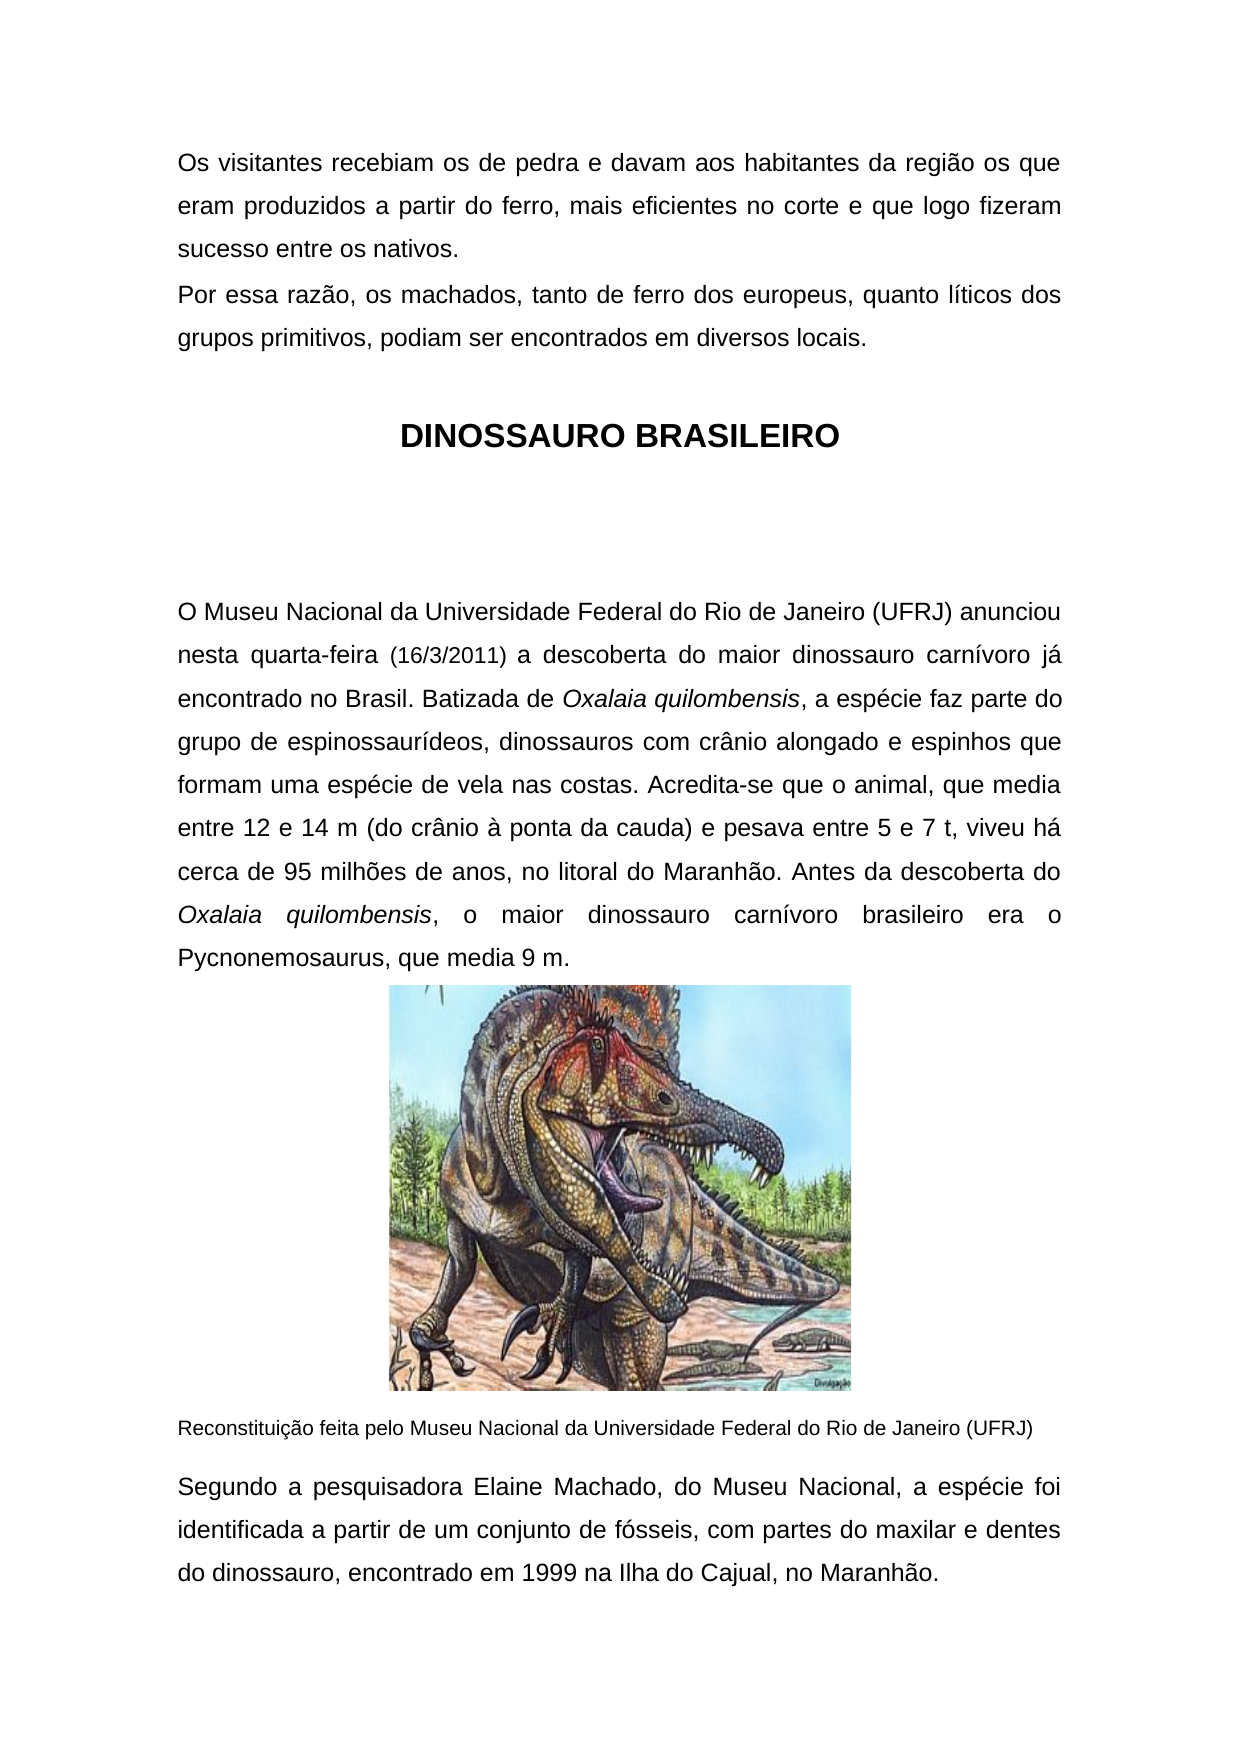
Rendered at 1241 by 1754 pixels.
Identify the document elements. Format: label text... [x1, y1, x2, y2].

text Reconstituição feita pelo Museu Nacional da Universidade Federal do Rio de Janeiro (UFRJ) [177, 1416, 1063, 1439]
text Por essa razão, os machados, tanto de ferro dos europeus, quanto líticos dos grupos primitivos, podiam ser encontrados em diversos locais. [177, 280, 1063, 352]
text Segundo a pesquisadora Elaine Machado, do Museu Nacional, a espécie foi identificada a partir de um conjunto de fósseis, com partes do maxilar e dentes do dinossauro, encontrado em 1999 na Ilha do Cajual, no Maranhão. [177, 1472, 1063, 1587]
text Os visitantes recebiam os de pedra e davam aos habitantes da região os que eram produzidos a partir do ferro, mais eficientes no corte e que logo fizeram sucesso entre os nativos. [177, 148, 1063, 263]
subtitle O Museu Nacional da Universidade Federal do Rio de Janeiro (UFRJ) anunciou nesta quarta-feira (16/3/2011) a descoberta do maior dinossauro carnívoro já encontrado no Brasil. Batizada de Oxalaia quilombensis, a espécie faz parte do grupo de espinossaurídeos, dinossauros com crânio alongado e espinhos que formam uma espécie de vela nas costas. Acredita-se que o animal, que media entre 12 e 14 m (do crânio à ponta da cauda) e pesava entre 5 e 7 t, viveu há cerca de 95 milhões de anos, no litoral do Maranhão. Antes da descoberta do Oxalaia quilombensis, o maior dinossauro carnívoro brasileiro era o Pycnonemosaurus, que media 9 m. [177, 597, 1063, 971]
picture [388, 985, 852, 1391]
text DINOSSAURO BRASILEIRO [177, 416, 1063, 454]
